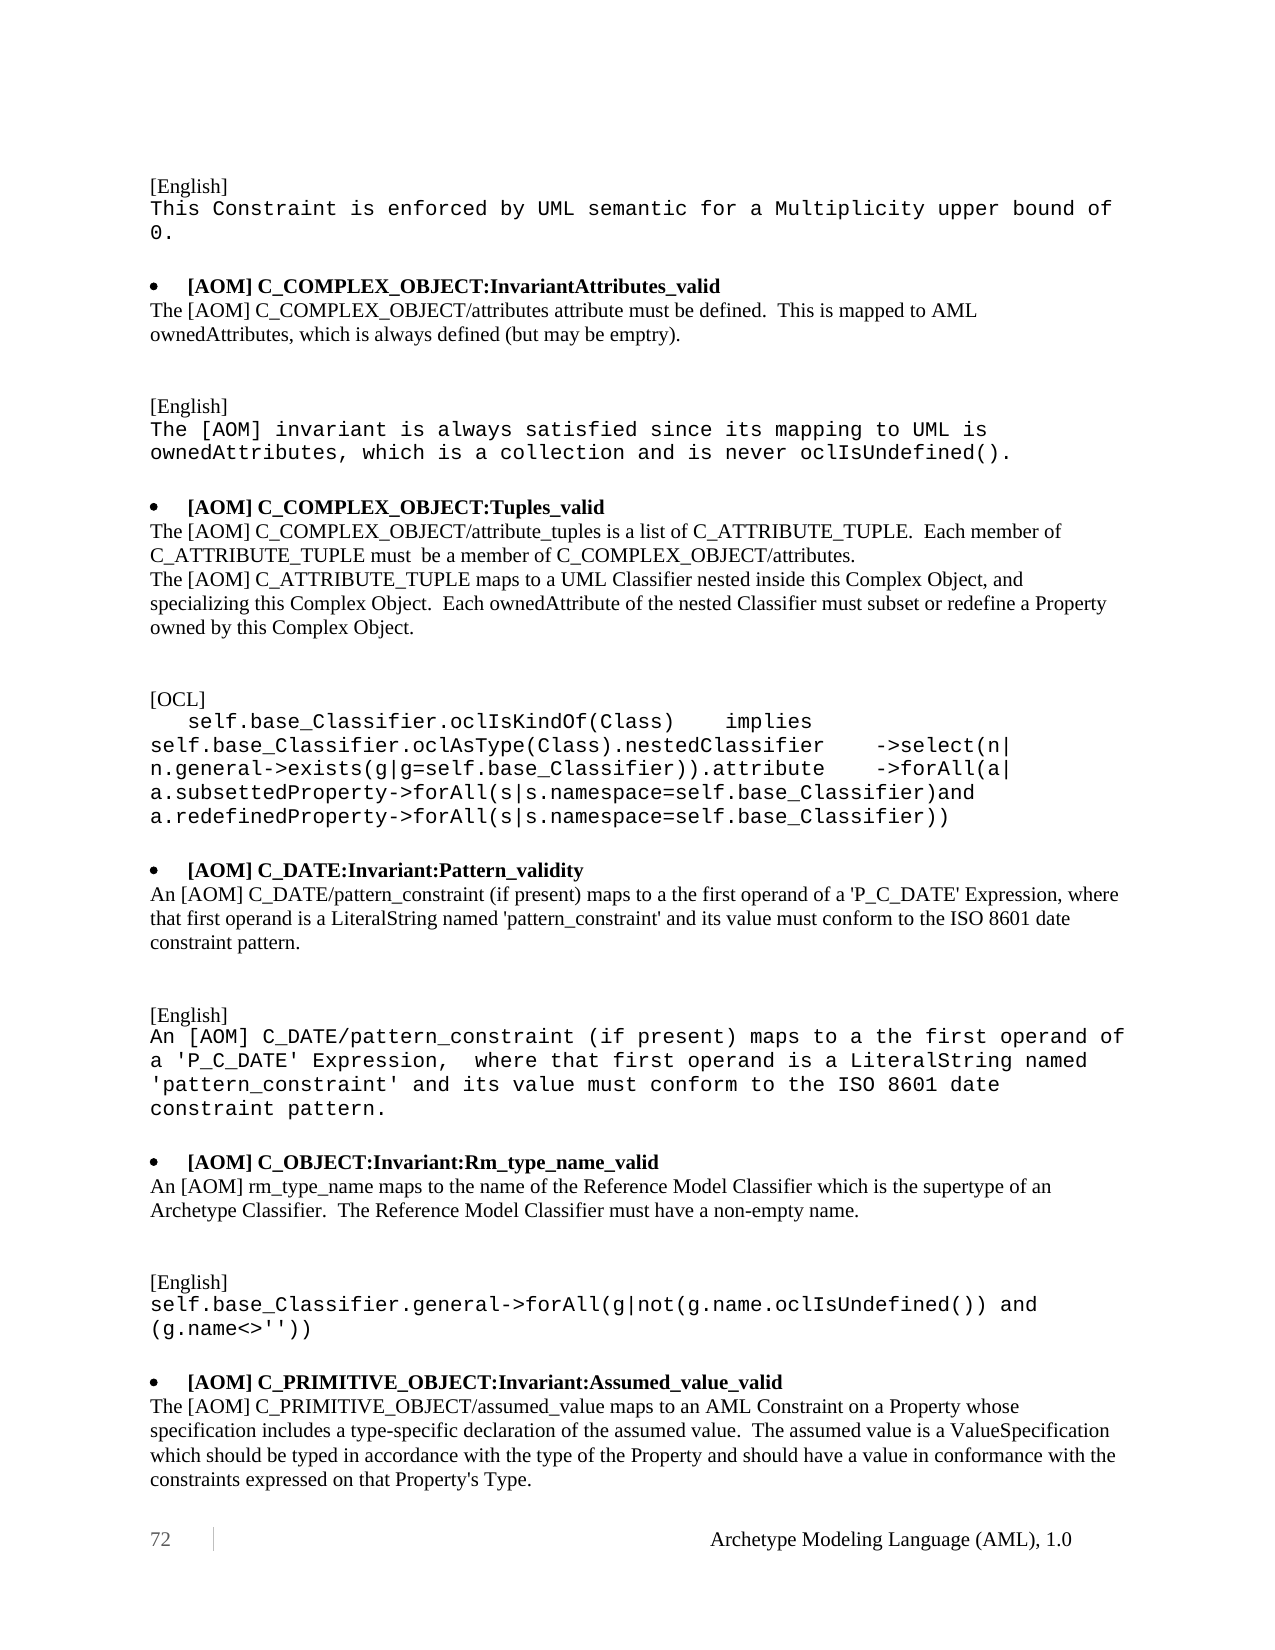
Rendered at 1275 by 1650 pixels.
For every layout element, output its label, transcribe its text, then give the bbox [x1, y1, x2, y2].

list [AOM] C_PRIMITIVE_OBJECT:Invariant:Assumed_value_valid [150, 1370, 1125, 1394]
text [150, 1394, 1125, 1491]
list [AOM] C_COMPLEX_OBJECT:InvariantAttributes_valid [150, 274, 1125, 298]
text self.base_Classifier.oclIsKindOf(Class) implies self.base_Classifier.oclAsType(Class).nestedClassifier ->select(n|n.general->exists(g|g=self.base_Classifier)).attribute ->forAll(a|a.subsettedProperty->forAll(s|s.namespace=self.base_Classifier)and a.redefinedProperty->forAll(s|s.namespace=self.base_Classifier)) [150, 711, 1125, 829]
text The [AOM] C_COMPLEX_OBJECT/attributes attribute must be defined. This is mapped to AML ownedAttributes, which is always defined (but may be emptry). [150, 298, 1125, 346]
list [AOM] C_DATE:Invariant:Pattern_validity [150, 858, 1125, 882]
text The [AOM] C_COMPLEX_OBJECT/attribute_tuples is a list of C_ATTRIBUTE_TUPLE. Each member of C_ATTRIBUTE_TUPLE must be a member of C_COMPLEX_OBJECT/attributes. [150, 519, 1125, 567]
text The [AOM] C_ATTRIBUTE_TUPLE maps to a UML Classifier nested inside this Complex Object, and specializing this Complex Object. Each ownedAttribute of the nested Classifier must subset or redefine a Property owned by this Complex Object. [150, 567, 1125, 639]
text [English] [150, 1270, 1125, 1294]
list [AOM] C_COMPLEX_OBJECT:Tuples_valid [150, 494, 1125, 519]
text This Constraint is enforced by UML semantic for a Multiplicity upper bound of 0. [150, 198, 1125, 245]
text An [AOM] C_DATE/pattern_constraint (if present) maps to a the first operand of a 'P_C_DATE' Expression, where that first operand is a LiteralString named 'pattern_constraint' and its value must conform to the ISO 8601 date constraint pattern. [150, 1027, 1125, 1121]
text The [AOM] invariant is always satisfied since its mapping to UML is ownedAttributes, which is a collection and is never oclIsUndefined(). [150, 418, 1125, 466]
text [English] [150, 1002, 1125, 1027]
text self.base_Classifier.general->forAll(g|not(g.name.oclIsUndefined()) and (g.name<>'')) [150, 1294, 1125, 1342]
text An [AOM] C_DATE/pattern_constraint (if present) maps to a the first operand of a 'P_C_DATE' Expression, where that first operand is a LiteralString named 'pattern_constraint' and its value must conform to the ISO 8601 date constraint pattern. [150, 882, 1125, 954]
text [English] [150, 174, 1125, 198]
text [OCL] [150, 687, 1125, 711]
text [English] [150, 394, 1125, 418]
list [AOM] C_OBJECT:Invariant:Rm_type_name_valid [150, 1150, 1125, 1174]
text An [AOM] rm_type_name maps to the name of the Reference Model Classifier which is the supertype of an Archetype Classifier. The Reference Model Classifier must have a non-empty name. [150, 1174, 1125, 1222]
